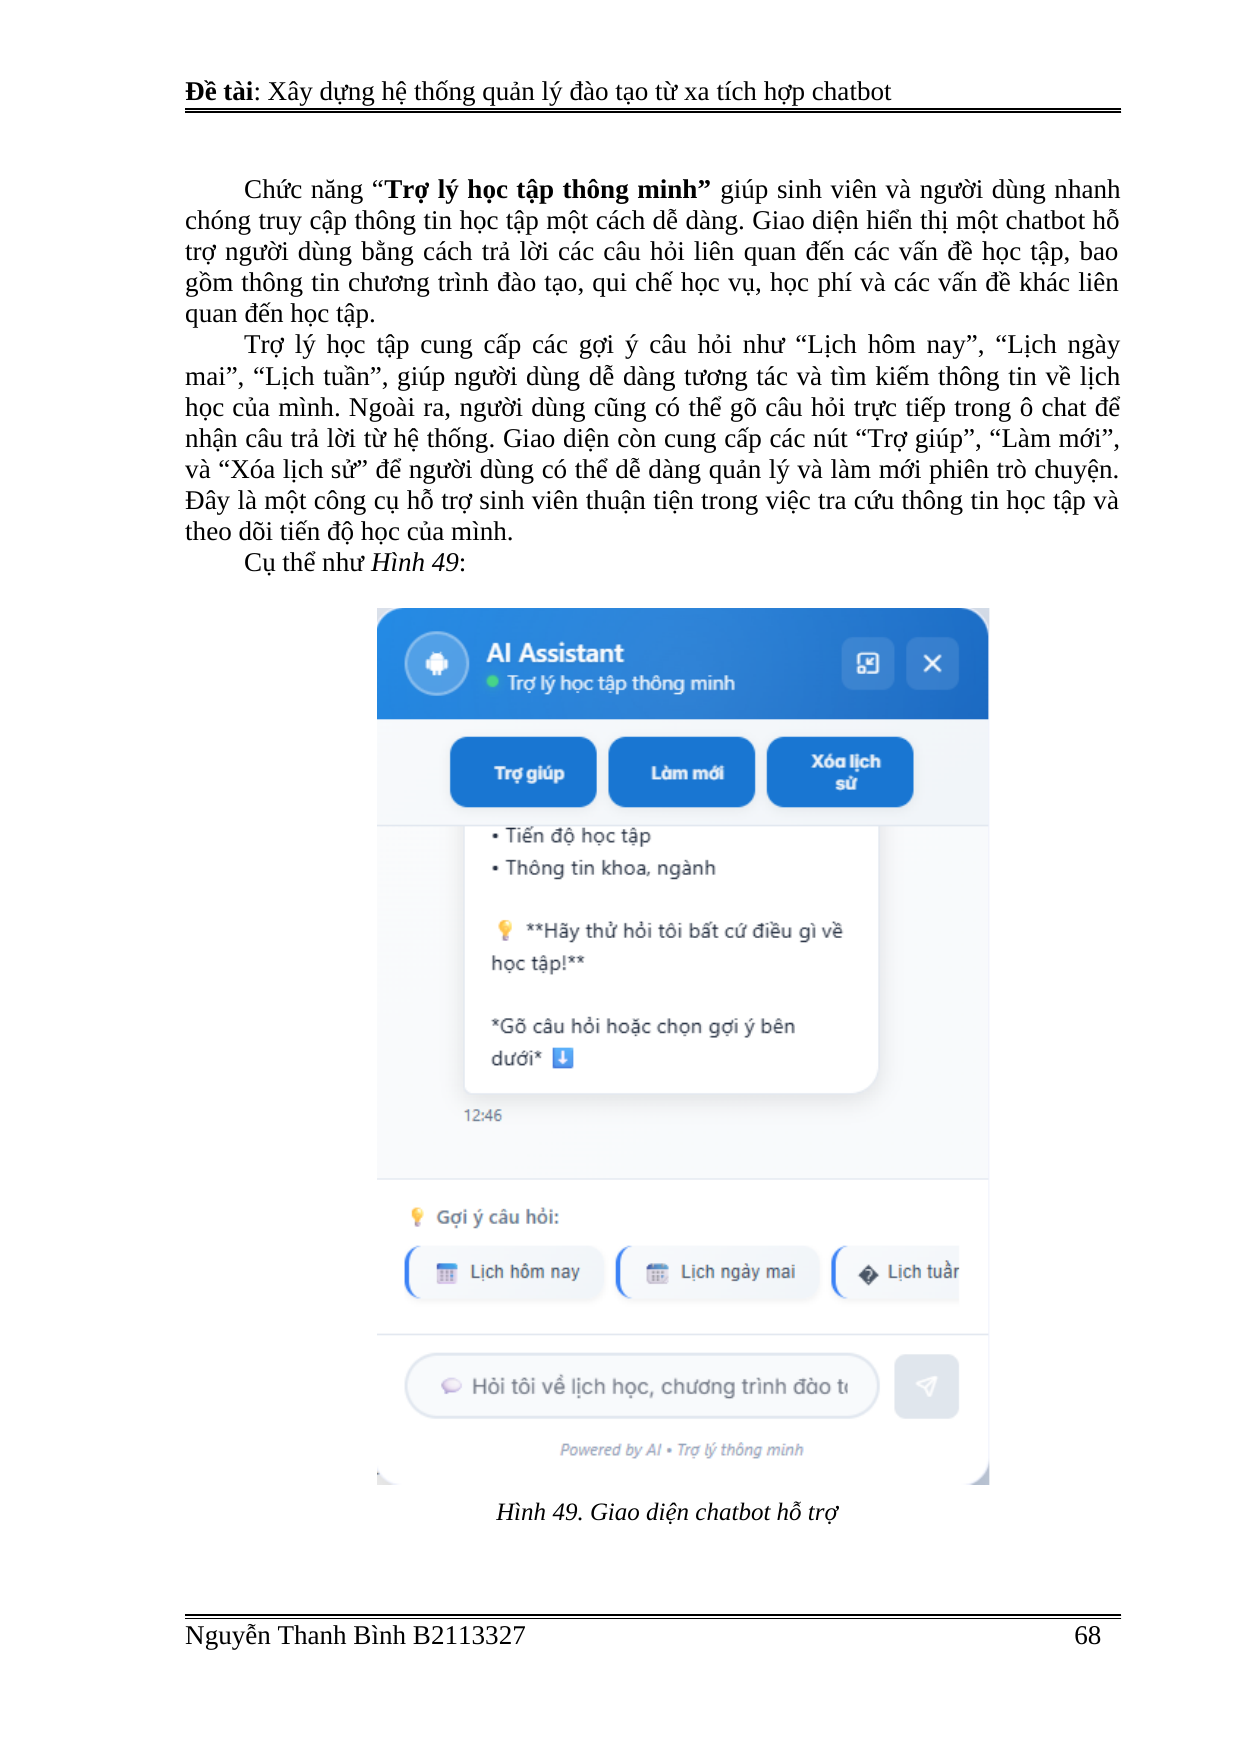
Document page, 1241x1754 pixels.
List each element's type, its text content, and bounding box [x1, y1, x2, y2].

picture [377, 608, 990, 1485]
text Chức năng “Trợ lý học tập thông minh” giúp sinh viên và người dùng nhanh chóng truy cập thông tin học tập một cách dễ dàng. Giao diện hiển thị một chatbot hỗ trợ người dùng bằng cách trả lời các câu hỏi liên quan đến các vấn đề học tập, bao gồm thông tin chương trình đào tạo, qui chế học vụ, học phí và các vấn đề khác liên quan đến học tập. [185, 173, 1121, 328]
text Trợ lý học tập cung cấp các gợi ý câu hỏi như “Lịch hôm nay”, “Lịch ngày mai”, “Lịch tuần”, giúp người dùng dễ dàng tương tác và tìm kiếm thông tin về lịch học của mình. Ngoài ra, người dùng cũng có thể gõ câu hỏi trực tiếp trong ô chat để nhận câu trả lời từ hệ thống. Giao diện còn cung cấp các nút “Trợ giúp”, “Làm mới”, và “Xóa lịch sử” để người dùng có thể dễ dàng quản lý và làm mới phiên trò chuyện. Đây là một công cụ hỗ trợ sinh viên thuận tiện trong việc tra cứu thông tin học tập và theo dõi tiến độ học của mình. [185, 328, 1121, 547]
text Hình 49. Giao diện chatbot hỗ trợ [185, 1497, 1121, 1526]
text Cụ thể như Hình 49: [185, 547, 1121, 578]
